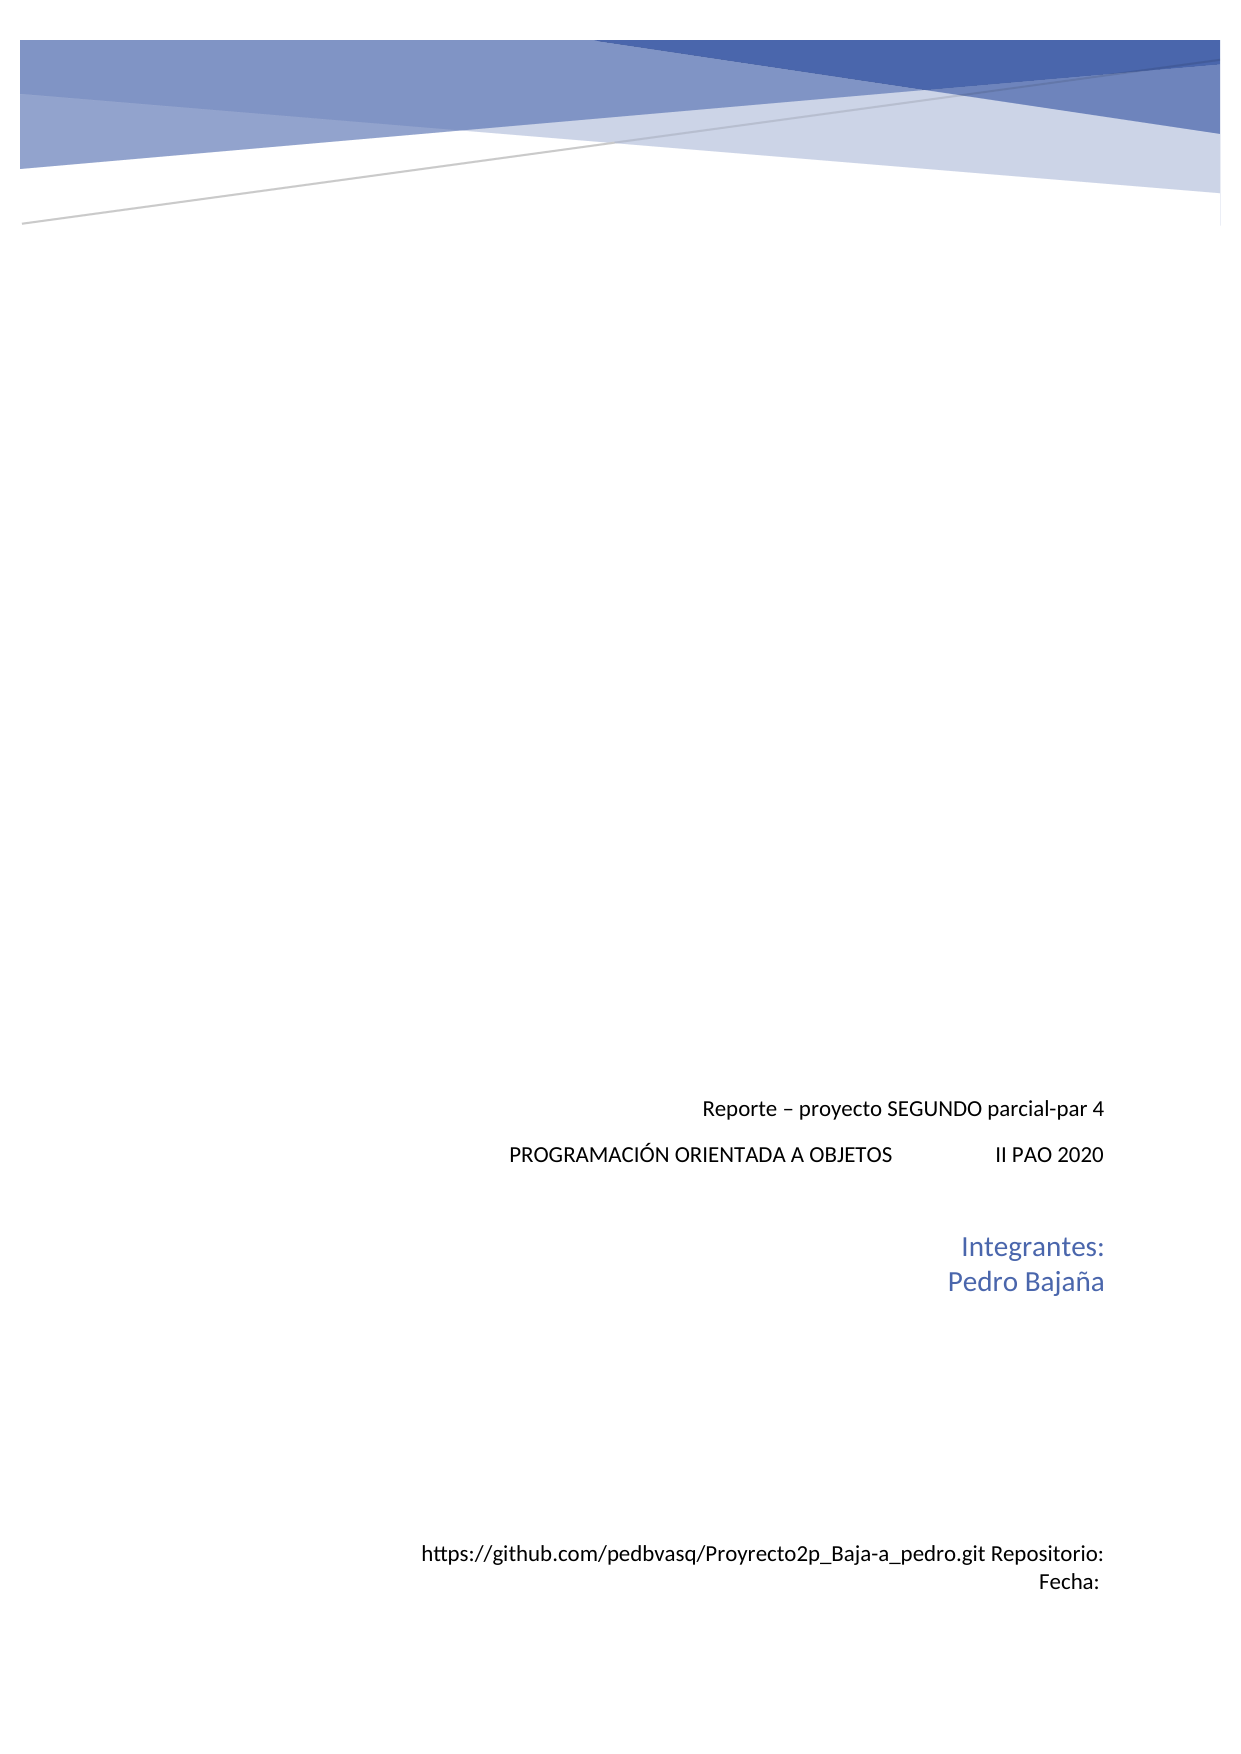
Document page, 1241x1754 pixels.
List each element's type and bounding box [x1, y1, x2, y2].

picture [20, 40, 1221, 240]
